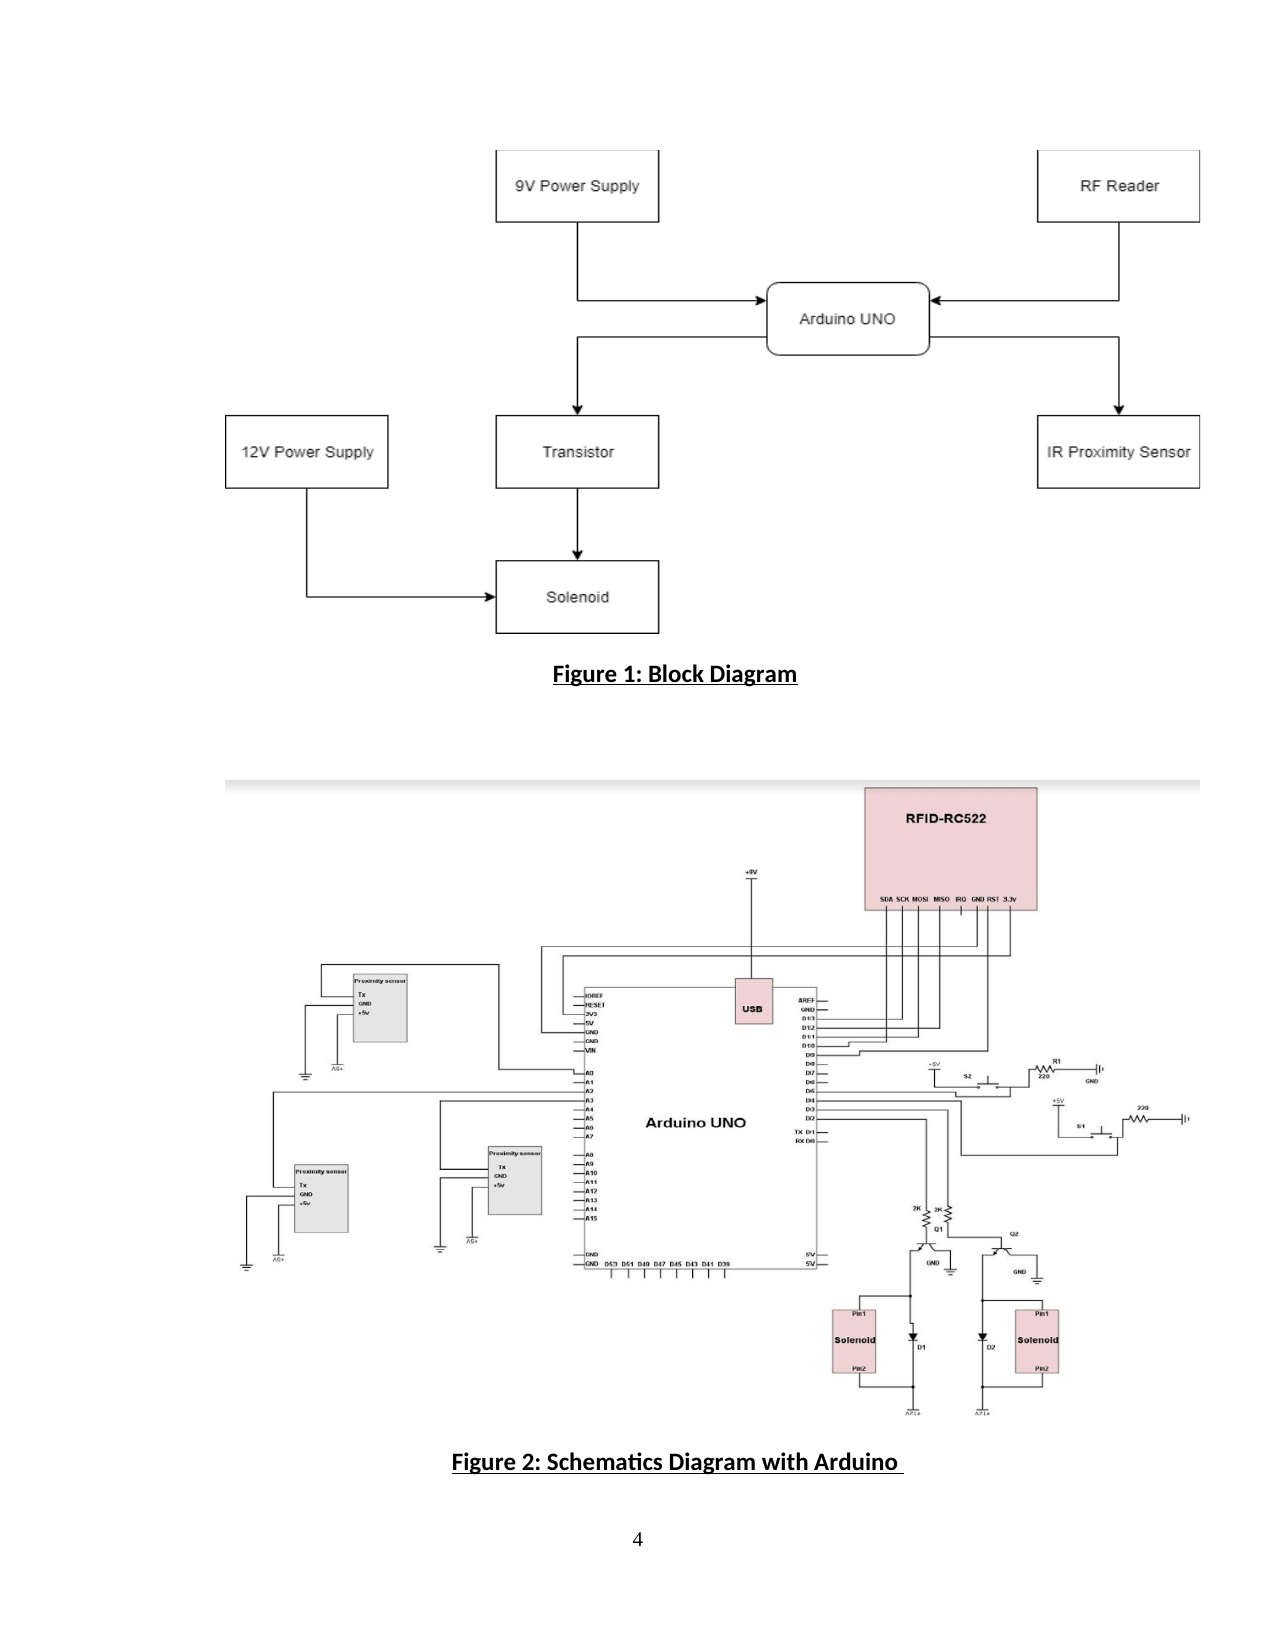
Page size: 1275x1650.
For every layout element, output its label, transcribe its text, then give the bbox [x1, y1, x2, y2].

picture [225, 780, 1200, 1423]
list Figure 2: Schematics Diagram with Arduino [225, 1446, 1125, 1477]
list Figure 1: Block Diagram [225, 658, 1125, 688]
picture [225, 150, 1200, 634]
